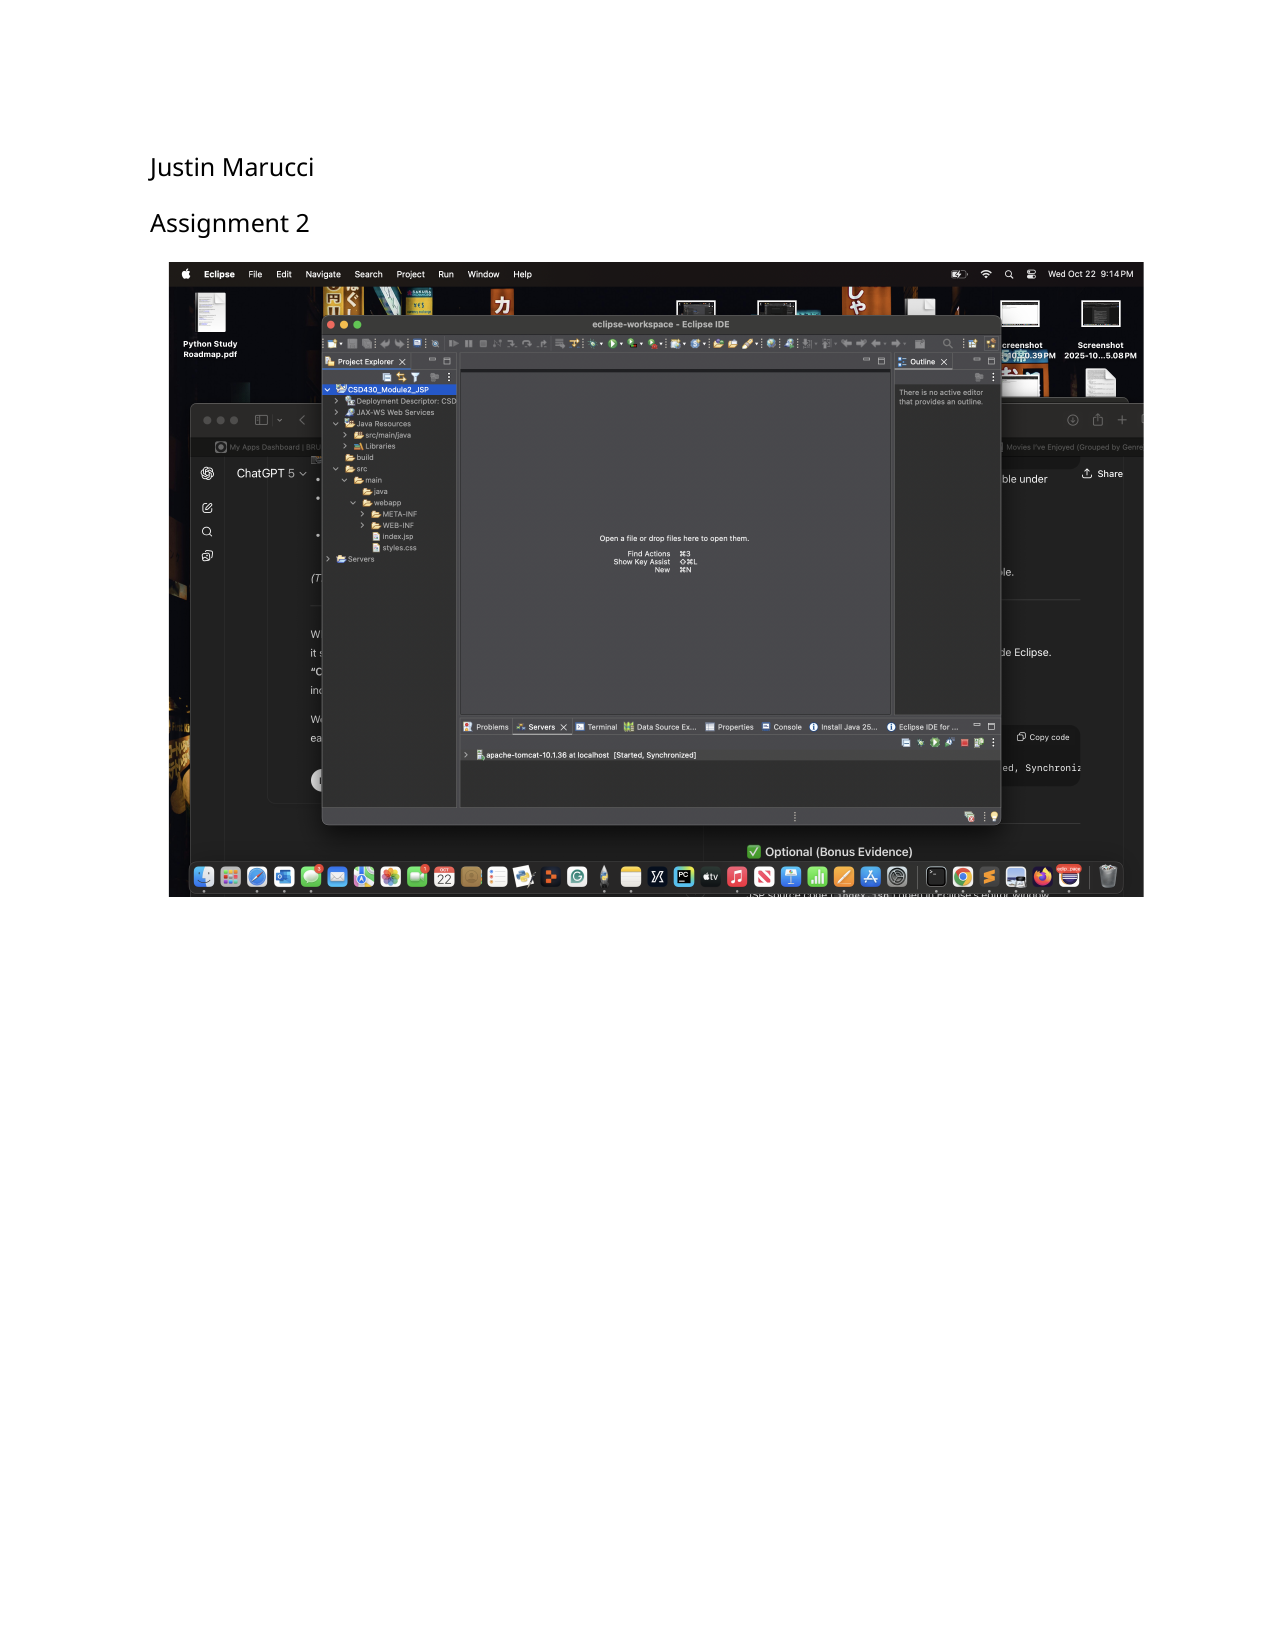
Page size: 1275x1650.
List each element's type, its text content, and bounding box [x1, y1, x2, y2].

text Justin Marucci [150, 150, 1125, 184]
text Assignment 2 [150, 206, 1125, 240]
